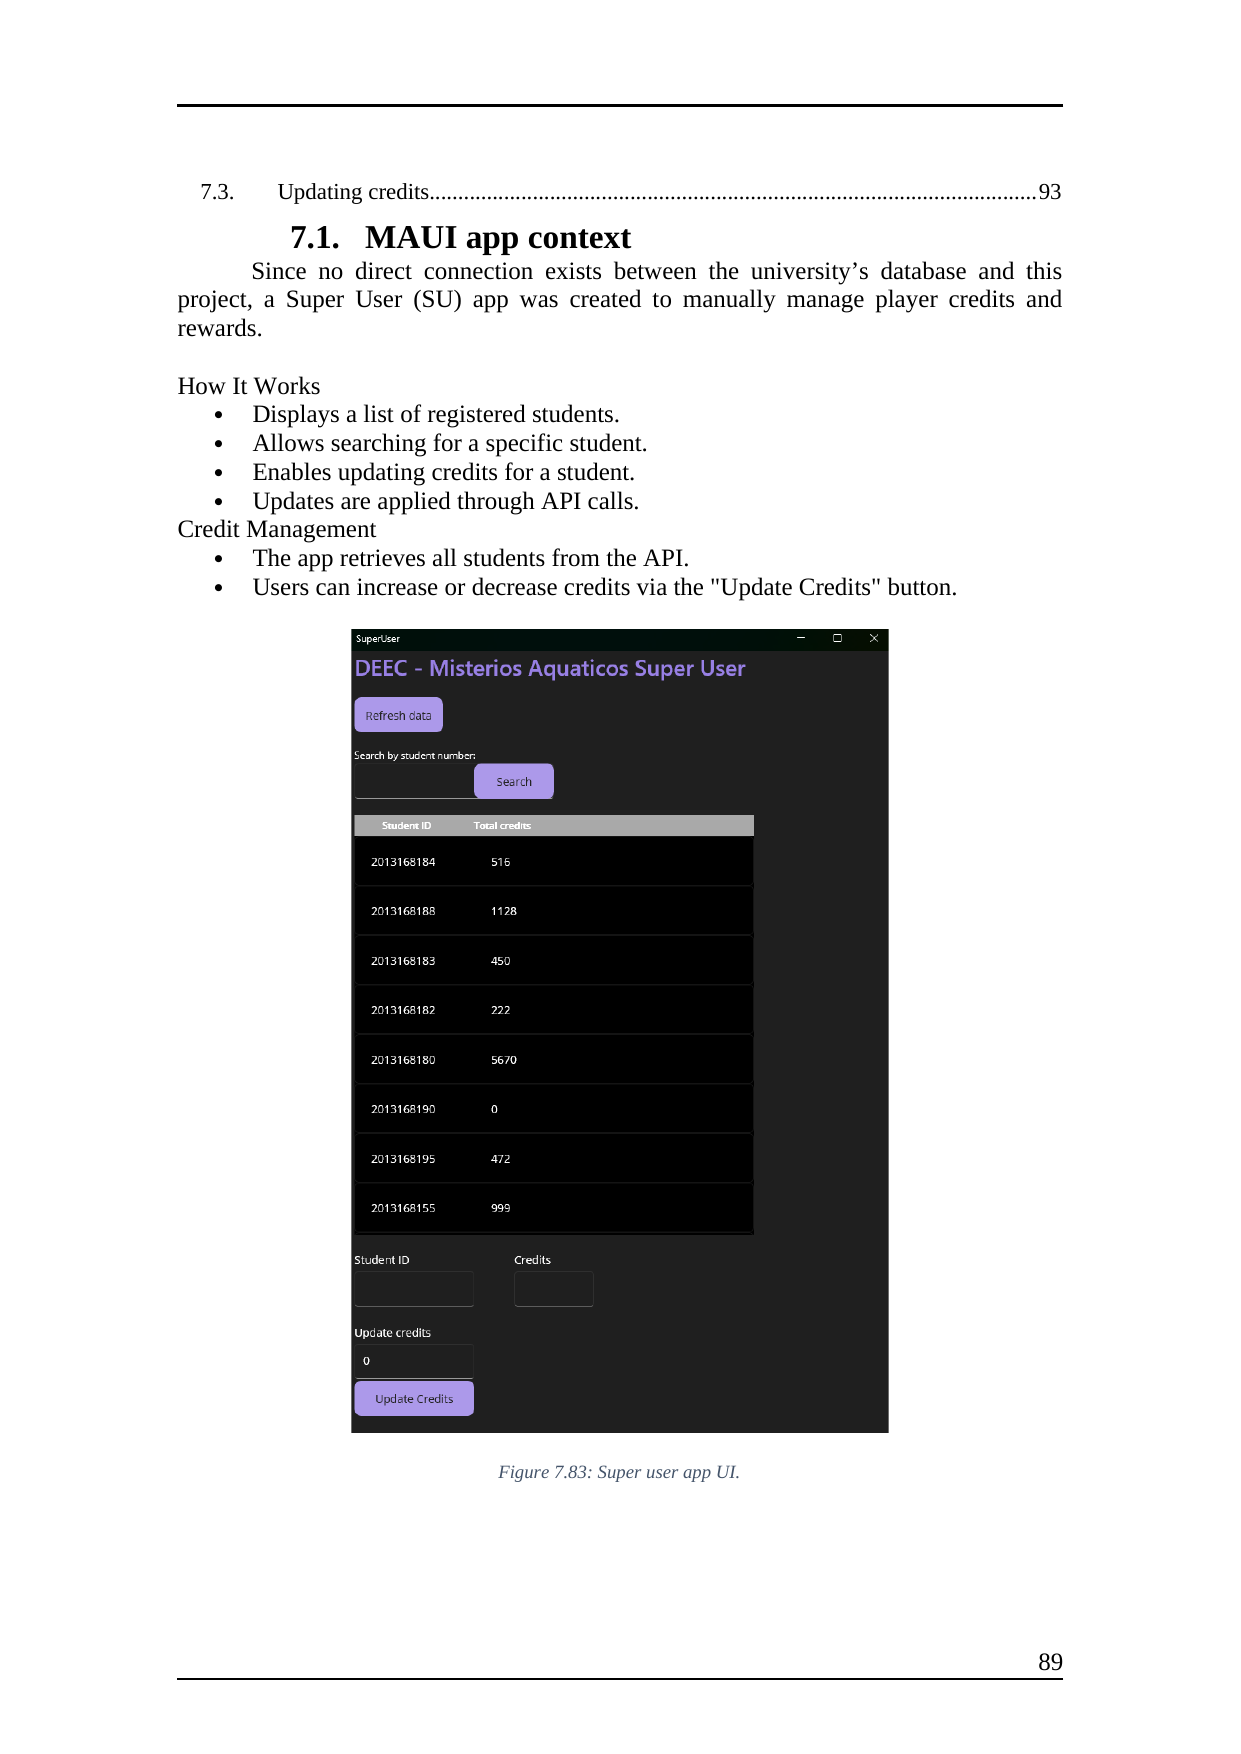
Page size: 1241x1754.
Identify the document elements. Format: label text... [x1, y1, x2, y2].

list Users can increase or decrease credits via the "Update Credits" button. [215, 572, 1063, 601]
subtitle MAUI app context [290, 217, 1063, 256]
text How It Works [177, 371, 1063, 399]
list Enables updating credits for a student. [215, 457, 1063, 486]
list Updates are applied through API calls. [215, 486, 1063, 514]
picture [351, 629, 889, 1433]
list The app retrieves all students from the API. [215, 543, 1063, 572]
text Credit Management [177, 514, 1063, 543]
list Allows searching for a specific student. [215, 428, 1063, 457]
list Displays a list of registered students. [215, 399, 1063, 428]
text Since no direct connection exists between the university’s database and this project, a Super User (SU) app was created to manually manage player credits and rewards. [177, 256, 1063, 342]
